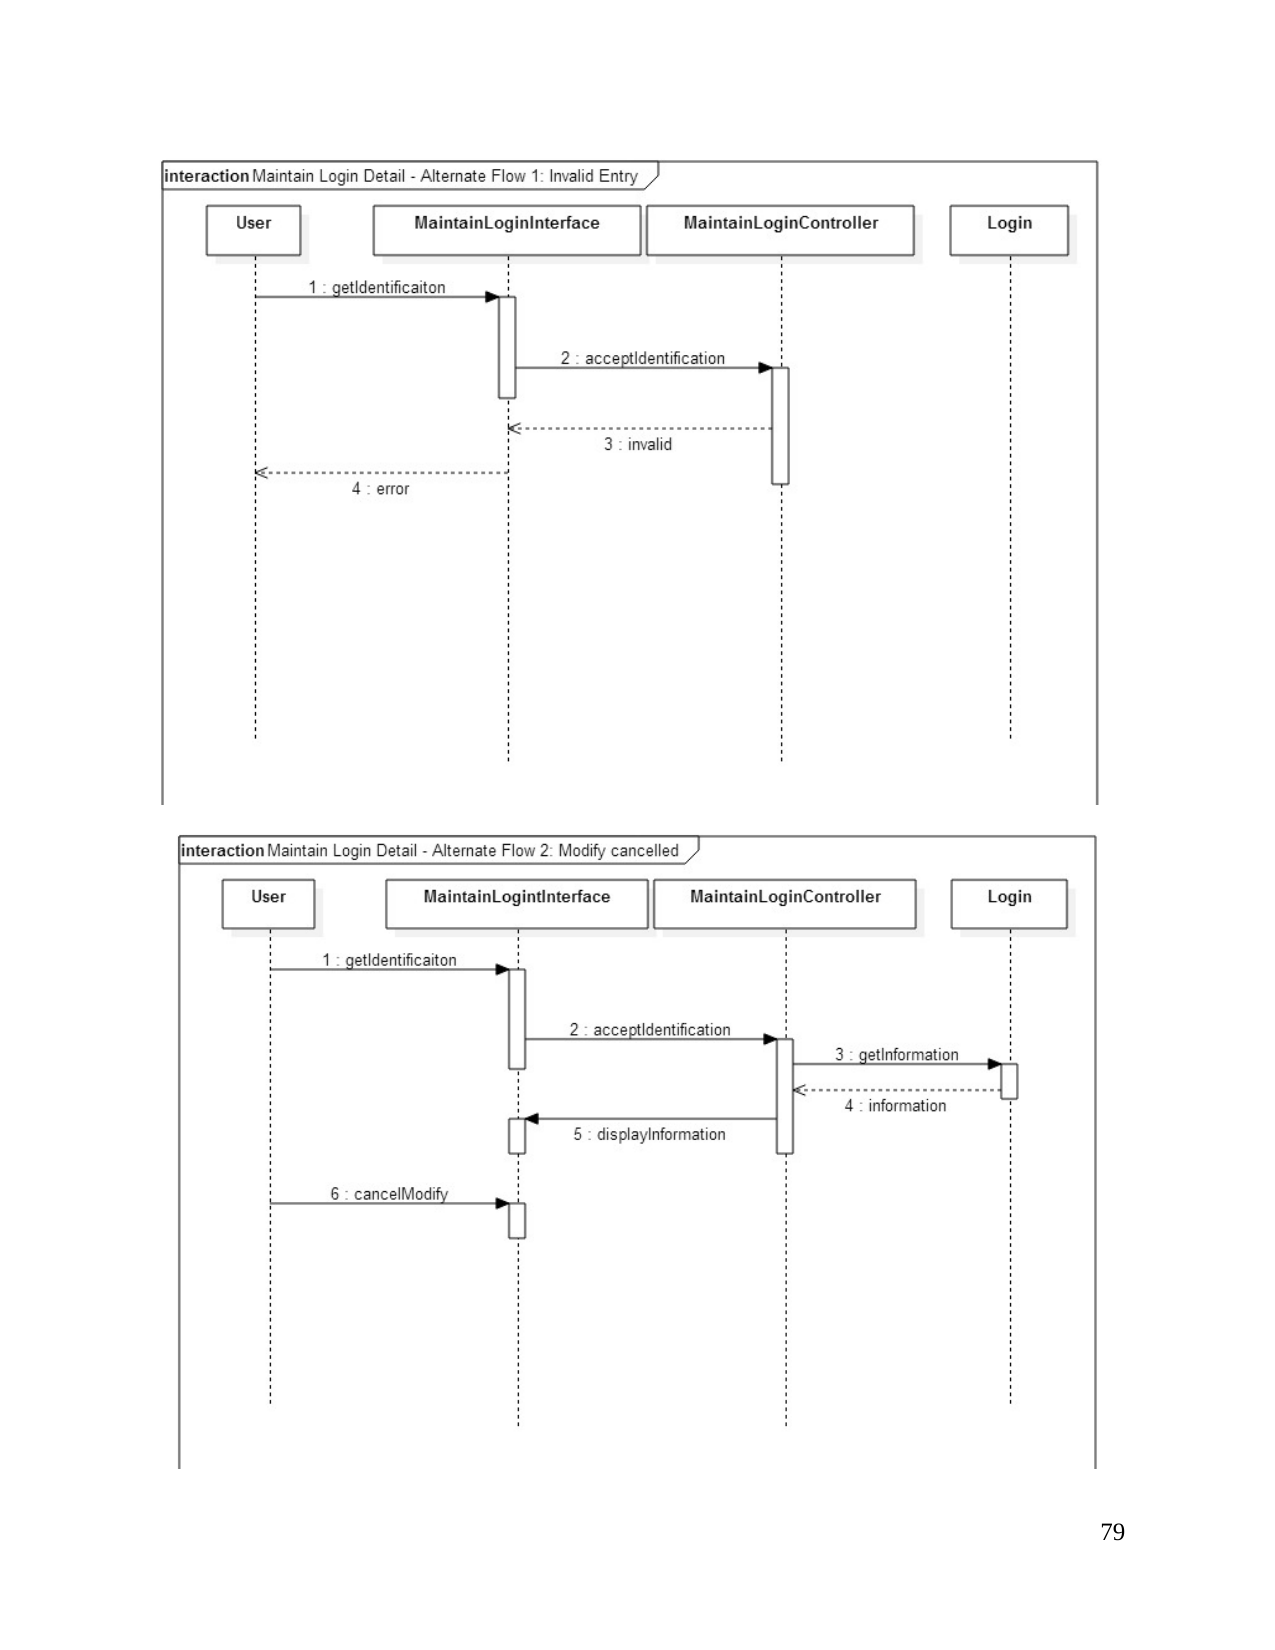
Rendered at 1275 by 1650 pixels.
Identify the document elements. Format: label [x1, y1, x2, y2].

picture [167, 825, 1108, 1469]
picture [150, 150, 1110, 805]
